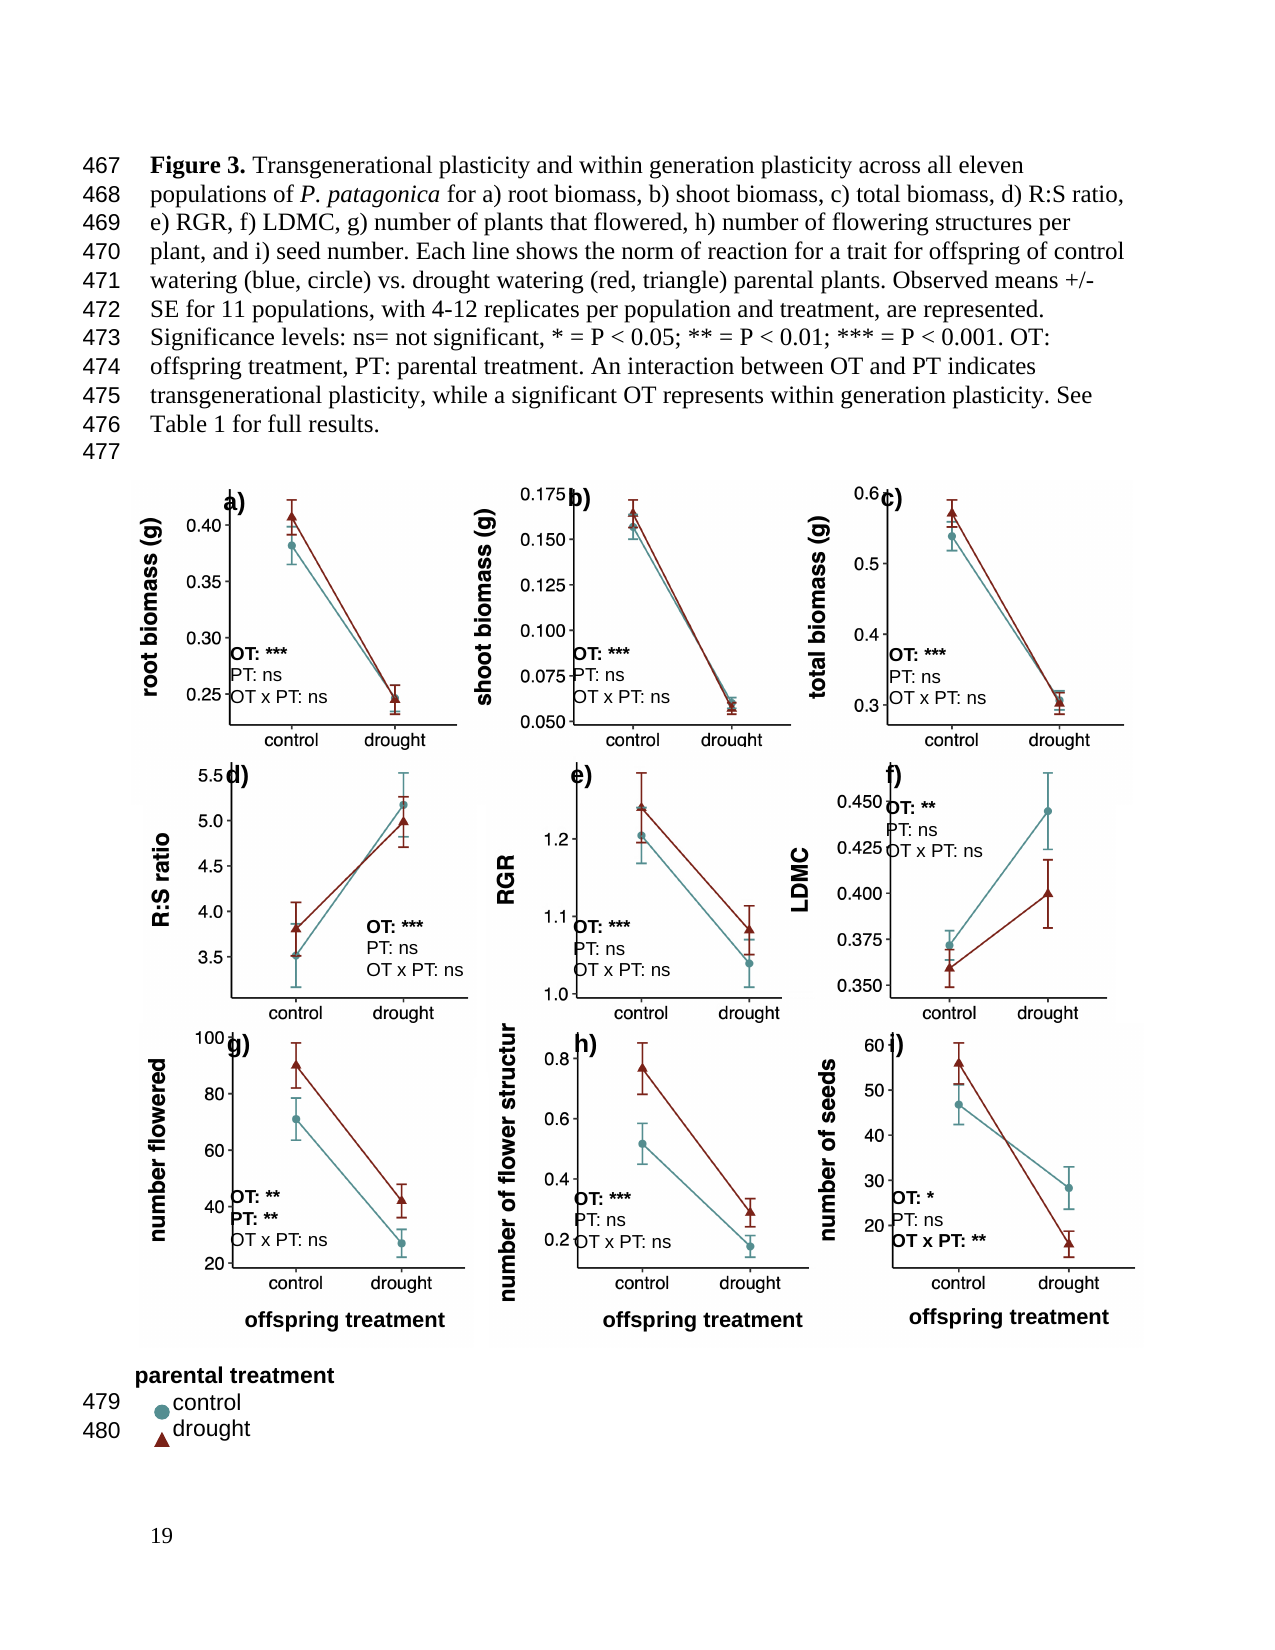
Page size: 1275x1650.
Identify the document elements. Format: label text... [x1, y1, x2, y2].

text Figure 3. Transgenerational plasticity and within generation plasticity across all eleven populations of P. patagonica for a) root biomass, b) shoot biomass, c) total biomass, d) R:S ratio, e) RGR, f) LDMC, g) number of plants that flowered, h) number of flowering structures per plant, and i) seed number. Each line shows the norm of reaction for a trait for offspring of control watering (blue, circle) vs. drought watering (red, triangle) parental plants. Observed means +/- SE for 11 populations, with 4-12 replicates per population and treatment, are represented. Significance levels: ns= not significant, * = P < 0.05; ** = P < 0.01; *** = P < 0.001. OT: offspring treatment, PT: parental treatment. An interaction between OT and PT indicates transgenerational plasticity, while a significant OT represents within generation plasticity. See Table 1 for full results. [150, 150, 1125, 437]
picture [131, 480, 1144, 1348]
